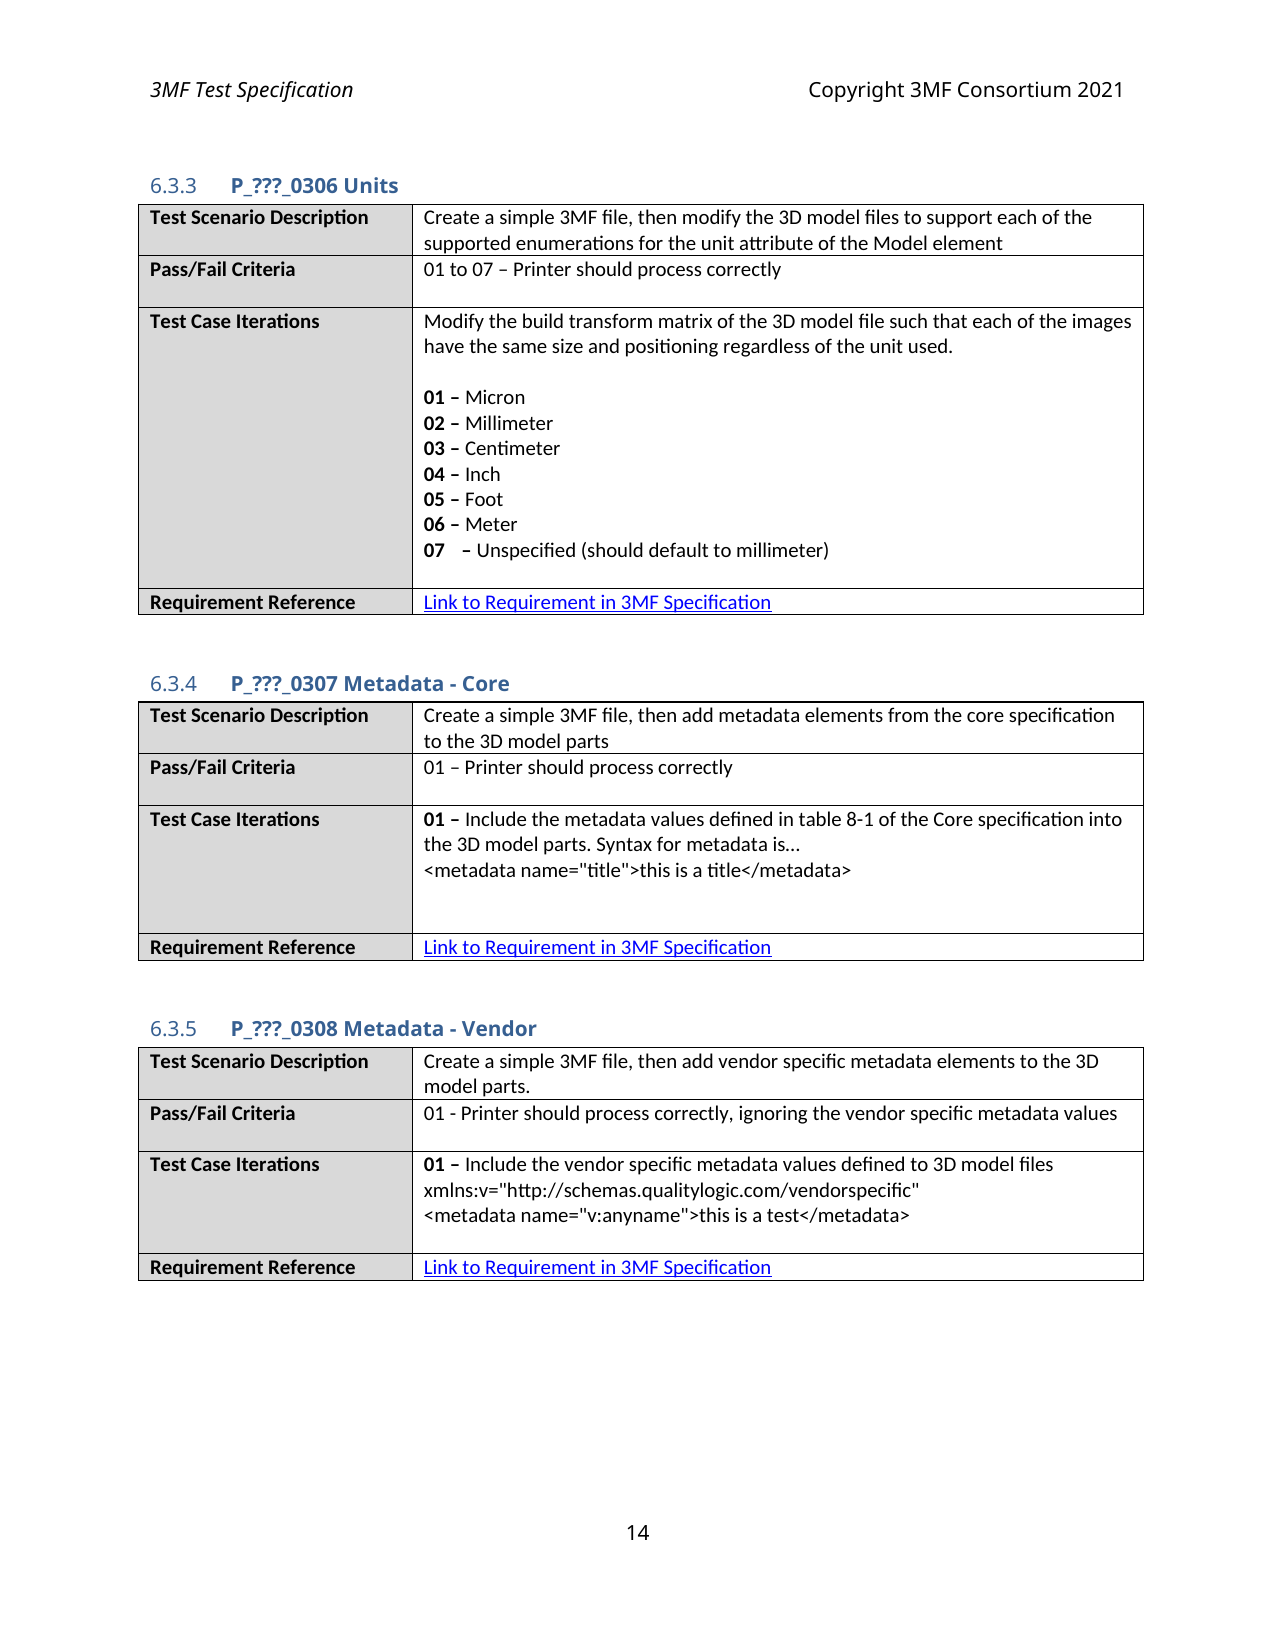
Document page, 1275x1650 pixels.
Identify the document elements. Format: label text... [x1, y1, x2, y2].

table_cell Test Case Iterations [139, 1152, 412, 1253]
table_cell 01 – Printer should process correctly [413, 754, 1143, 805]
table_header Test Scenario Description [139, 703, 412, 753]
table_cell 01 – Include the metadata values defined in table 8-1 of the Core specification into the 3D model parts. Syntax for metadata is… <metadata name="title">this is a title</metadata> [413, 806, 1143, 933]
table_cell Pass/Fail Criteria [139, 1100, 412, 1151]
table_cell Requirement Reference [139, 589, 412, 614]
table_header Create a simple 3MF file, then add vendor specific metadata elements to the 3D model parts. [413, 1048, 1143, 1099]
table_cell Pass/Fail Criteria [139, 256, 412, 307]
table_cell Link to Requirement in 3MF Specification [413, 589, 1143, 614]
table_cell Test Case Iterations [139, 806, 412, 933]
table_cell Requirement Reference [139, 934, 412, 960]
table_cell Link to Requirement in 3MF Specification [413, 1254, 1143, 1280]
table_header Create a simple 3MF file, then modify the 3D model files to support each of the supported enumerations for the unit attribute of the Model element [413, 205, 1143, 255]
table_cell Test Case Iterations [139, 308, 412, 588]
subtitle P_???_0307 Metadata - Core [150, 669, 1125, 697]
table_cell Requirement Reference [139, 1254, 412, 1280]
subtitle P_???_0306 Units [150, 171, 1125, 199]
table_cell Modify the build transform matrix of the 3D model file such that each of the images have the same size and positioning regardless of the unit used. 01 – Micron 02 – Millimeter 03 – Centimeter 04 – Inch 05 – Foot 06 – Meter – Unspecified (should default to millimeter) [413, 308, 1143, 588]
table_cell 01 to 07 – Printer should process correctly [413, 256, 1143, 307]
table_cell Pass/Fail Criteria [139, 754, 412, 805]
table_cell 01 – Include the vendor specific metadata values defined to 3D model files xmlns:v="http://schemas.qualitylogic.com/vendorspecific" <metadata name="v:anyname">this is a test</metadata> [413, 1152, 1143, 1253]
subtitle P_???_0308 Metadata - Vendor [150, 1014, 1125, 1043]
table_cell 01 - Printer should process correctly, ignoring the vendor specific metadata values [413, 1100, 1143, 1151]
table_header Test Scenario Description [139, 1048, 412, 1099]
table_cell Link to Requirement in 3MF Specification [413, 934, 1143, 960]
table_header Test Scenario Description [139, 205, 412, 255]
table_header Create a simple 3MF file, then add metadata elements from the core specification to the 3D model parts [413, 703, 1143, 753]
